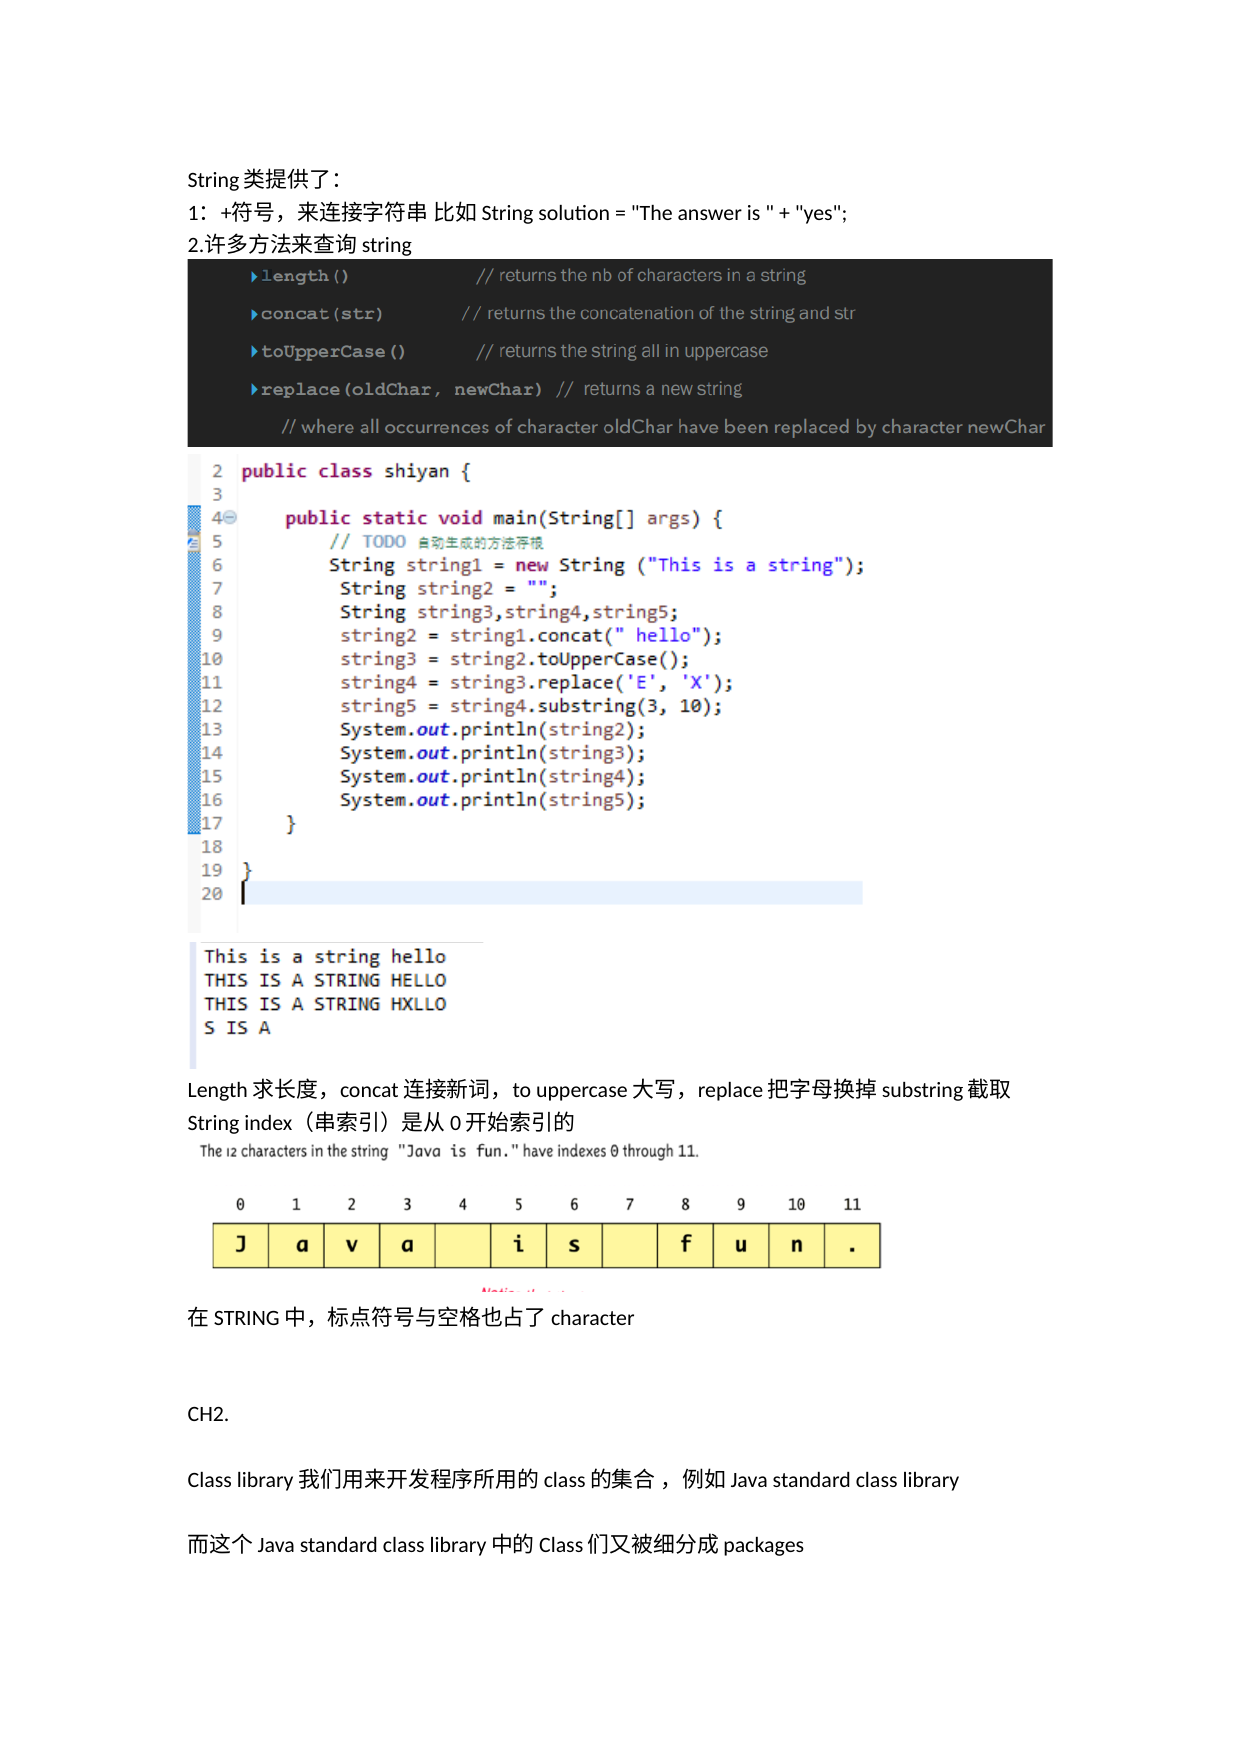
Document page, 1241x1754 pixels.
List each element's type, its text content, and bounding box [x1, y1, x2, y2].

picture [187, 259, 1053, 447]
text Class library 我们用来开发程序所用的class的集合 ，例如Java standard class library [187, 1462, 1053, 1494]
text 1：+符号，来连接字符串 比如String solution = "The answer is " + "yes"; [187, 194, 1053, 227]
text String类提供了： [187, 162, 1053, 194]
text 而这个Java standard class library中的Class们又被细分成packages [187, 1527, 1053, 1559]
picture [187, 942, 484, 1069]
text CH2. [187, 1397, 1053, 1429]
picture [187, 454, 863, 933]
text Length求长度，concat连接新词，to uppercase大写，replace把字母换掉 substring截取 [187, 1072, 1053, 1104]
text String index（串索引）是从0开始索引的 [187, 1104, 1053, 1137]
text 2.许多方法来查询string [187, 227, 1053, 259]
picture [187, 1137, 895, 1292]
text 在STRING中，标点符号与空格也占了character [187, 1299, 1053, 1332]
